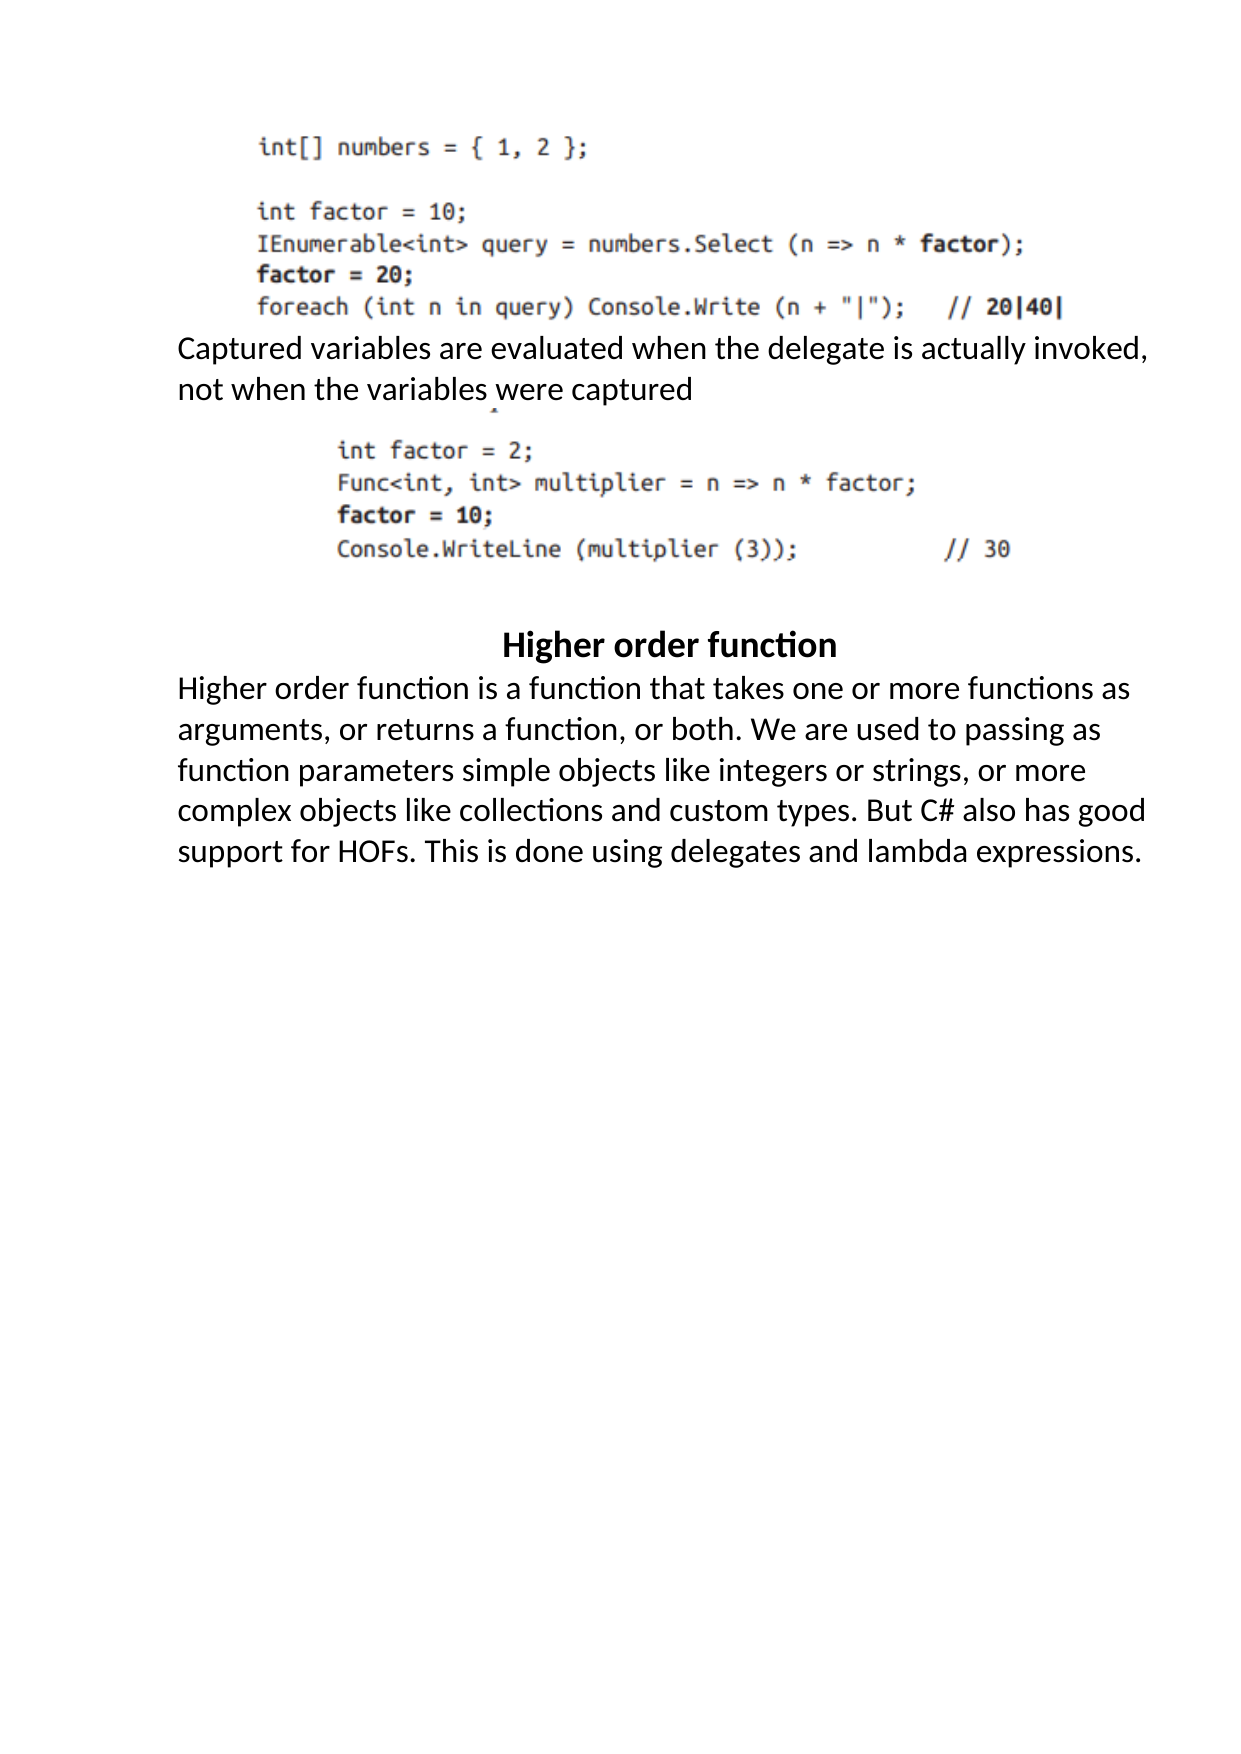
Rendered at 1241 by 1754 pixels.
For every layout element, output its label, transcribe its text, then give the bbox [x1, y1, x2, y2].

text Captured variables are evaluated when the delegate is actually invoked, not when the variables were captured [177, 327, 1162, 408]
text Higher order function is a function that takes one or more functions as arguments, or returns a function, or both. We are used to passing as function parameters simple objects like integers or strings, or more complex objects like collections and custom types. But C# also has good support for HOFs. This is done using delegates and lambda expressions. [177, 667, 1162, 871]
picture [294, 408, 1046, 581]
picture [242, 118, 1098, 327]
text Higher order function [177, 621, 1162, 667]
